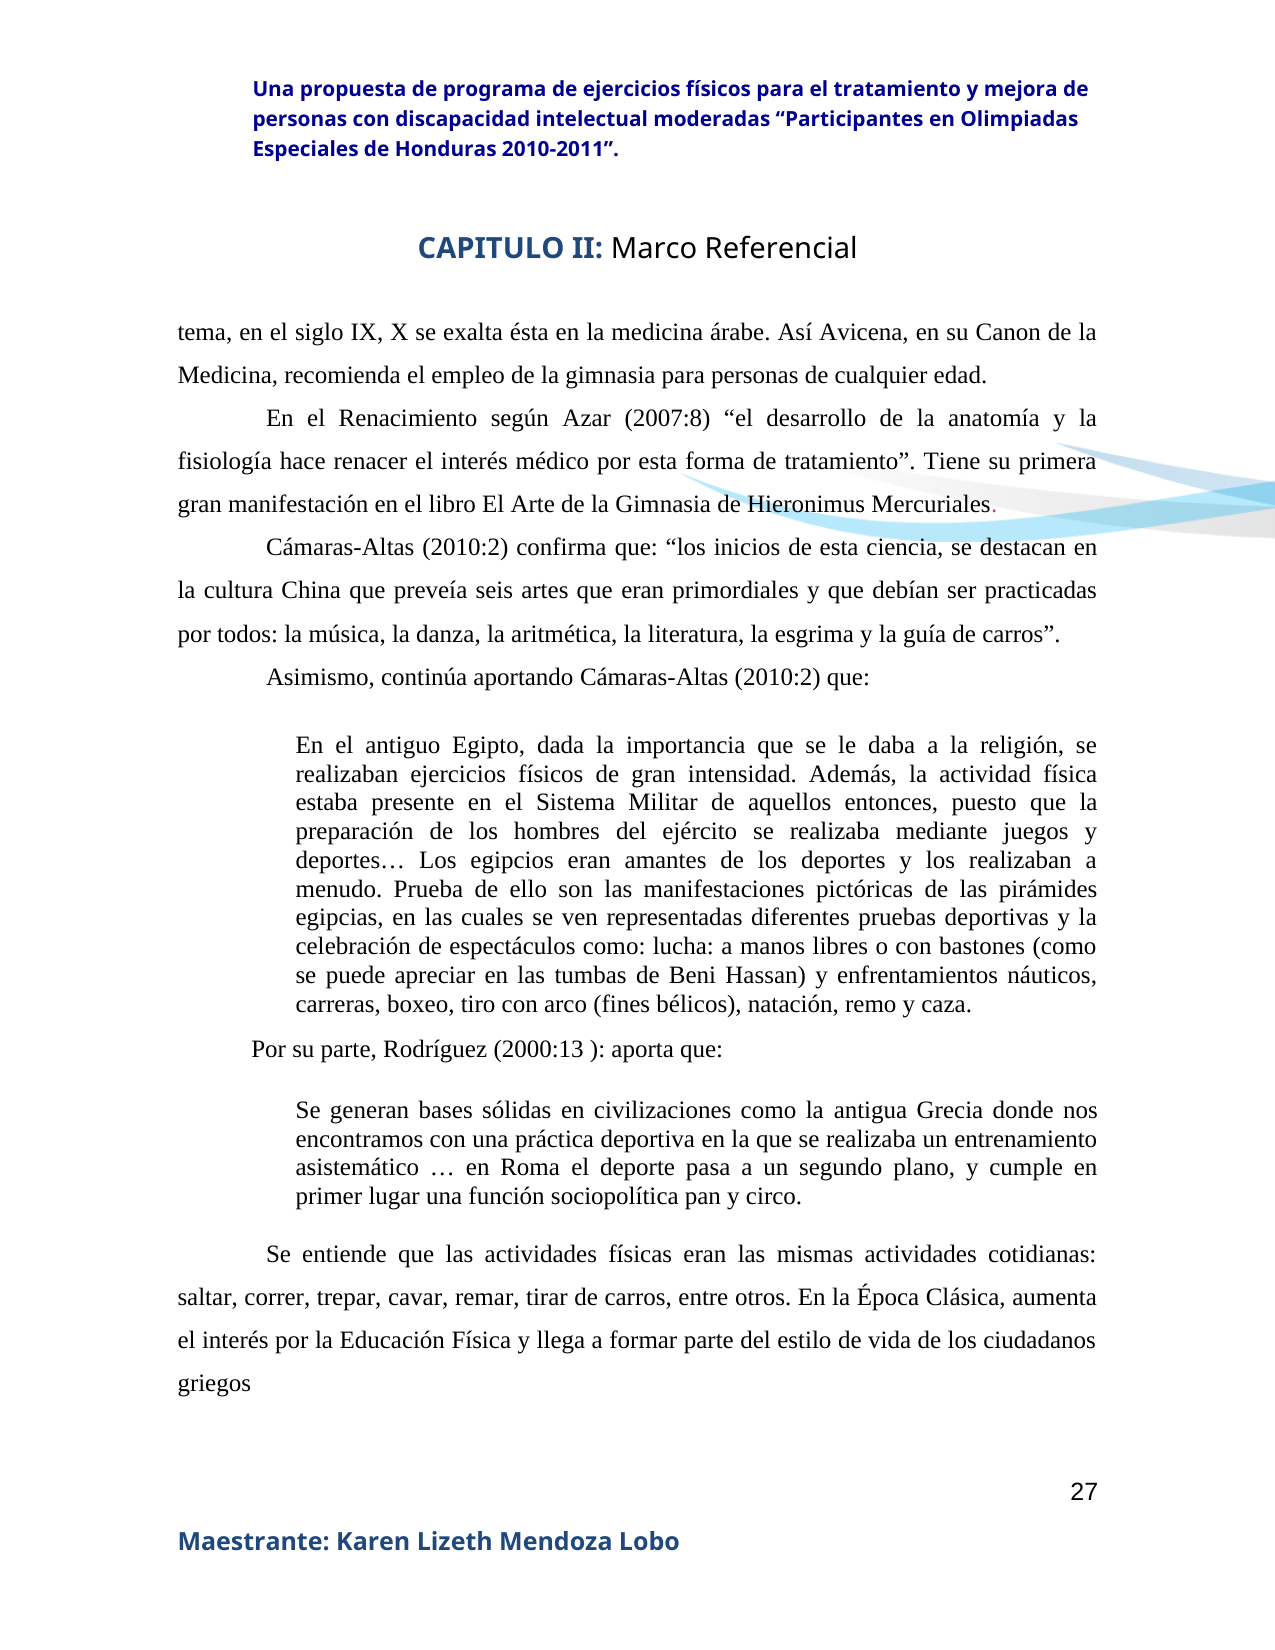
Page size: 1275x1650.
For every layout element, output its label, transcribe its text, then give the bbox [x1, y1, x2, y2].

text Cámaras-Altas (2010:2) confirma que: “los inicios de esta ciencia, se destacan en la cultura China que preveía seis artes que eran primordiales y que debían ser practicadas por todos: la música, la danza, la aritmética, la literatura, la esgrima y la guía de carros”. [177, 532, 1098, 647]
text Se generan bases sólidas en civilizaciones como la antigua Grecia donde nos encontramos con una práctica deportiva en la que se realizaba un entrenamiento asistemático … en Roma el deporte pasa a un segundo plano, y cumple en primer lugar una función sociopolítica pan y circo. [295, 1095, 1098, 1210]
text Por su parte, Rodríguez (2000:13 ): aporta que: [222, 1034, 1098, 1063]
text Se entiende que las actividades físicas eran las mismas actividades cotidianas: saltar, correr, trepar, cavar, remar, tirar de carros, entre otros. En la Época Clásica, aumenta el interés por la Educación Física y llega a formar parte del estilo de vida de los ciudadanos griegos [177, 1239, 1098, 1397]
text En el antiguo Egipto, dada la importancia que se le daba a la religión, se realizaban ejercicios físicos de gran intensidad. Además, la actividad física estaba presente en el Sistema Militar de aquellos entonces, puesto que la preparación de los hombres del ejército se realizaba mediante juegos y deportes… Los egipcios eran amantes de los deportes y los realizaban a menudo. Prueba de ello son las manifestaciones pictóricas de las pirámides egipcias, en las cuales se ven representadas diferentes pruebas deportivas y la celebración de espectáculos como: lucha: a manos libres o con bastones (como se puede apreciar en las tumbas de Beni Hassan) y enfrentamientos náuticos, carreras, boxeo, tiro con arco (fines bélicos), natación, remo y caza. [295, 730, 1098, 1017]
text Asimismo, continúa aportando Cámaras-Altas (2010:2) que: [177, 662, 1098, 691]
picture [680, 298, 1275, 542]
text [177, 317, 1098, 389]
text En el Renacimiento según Azar (2007:8) “el desarrollo de la anatomía y la fisiología hace renacer el interés médico por esta forma de tratamiento”. Tiene su primera gran manifestación en el libro El Arte de la Gimnasia de Hieronimus Mercuriales. [177, 403, 1098, 518]
